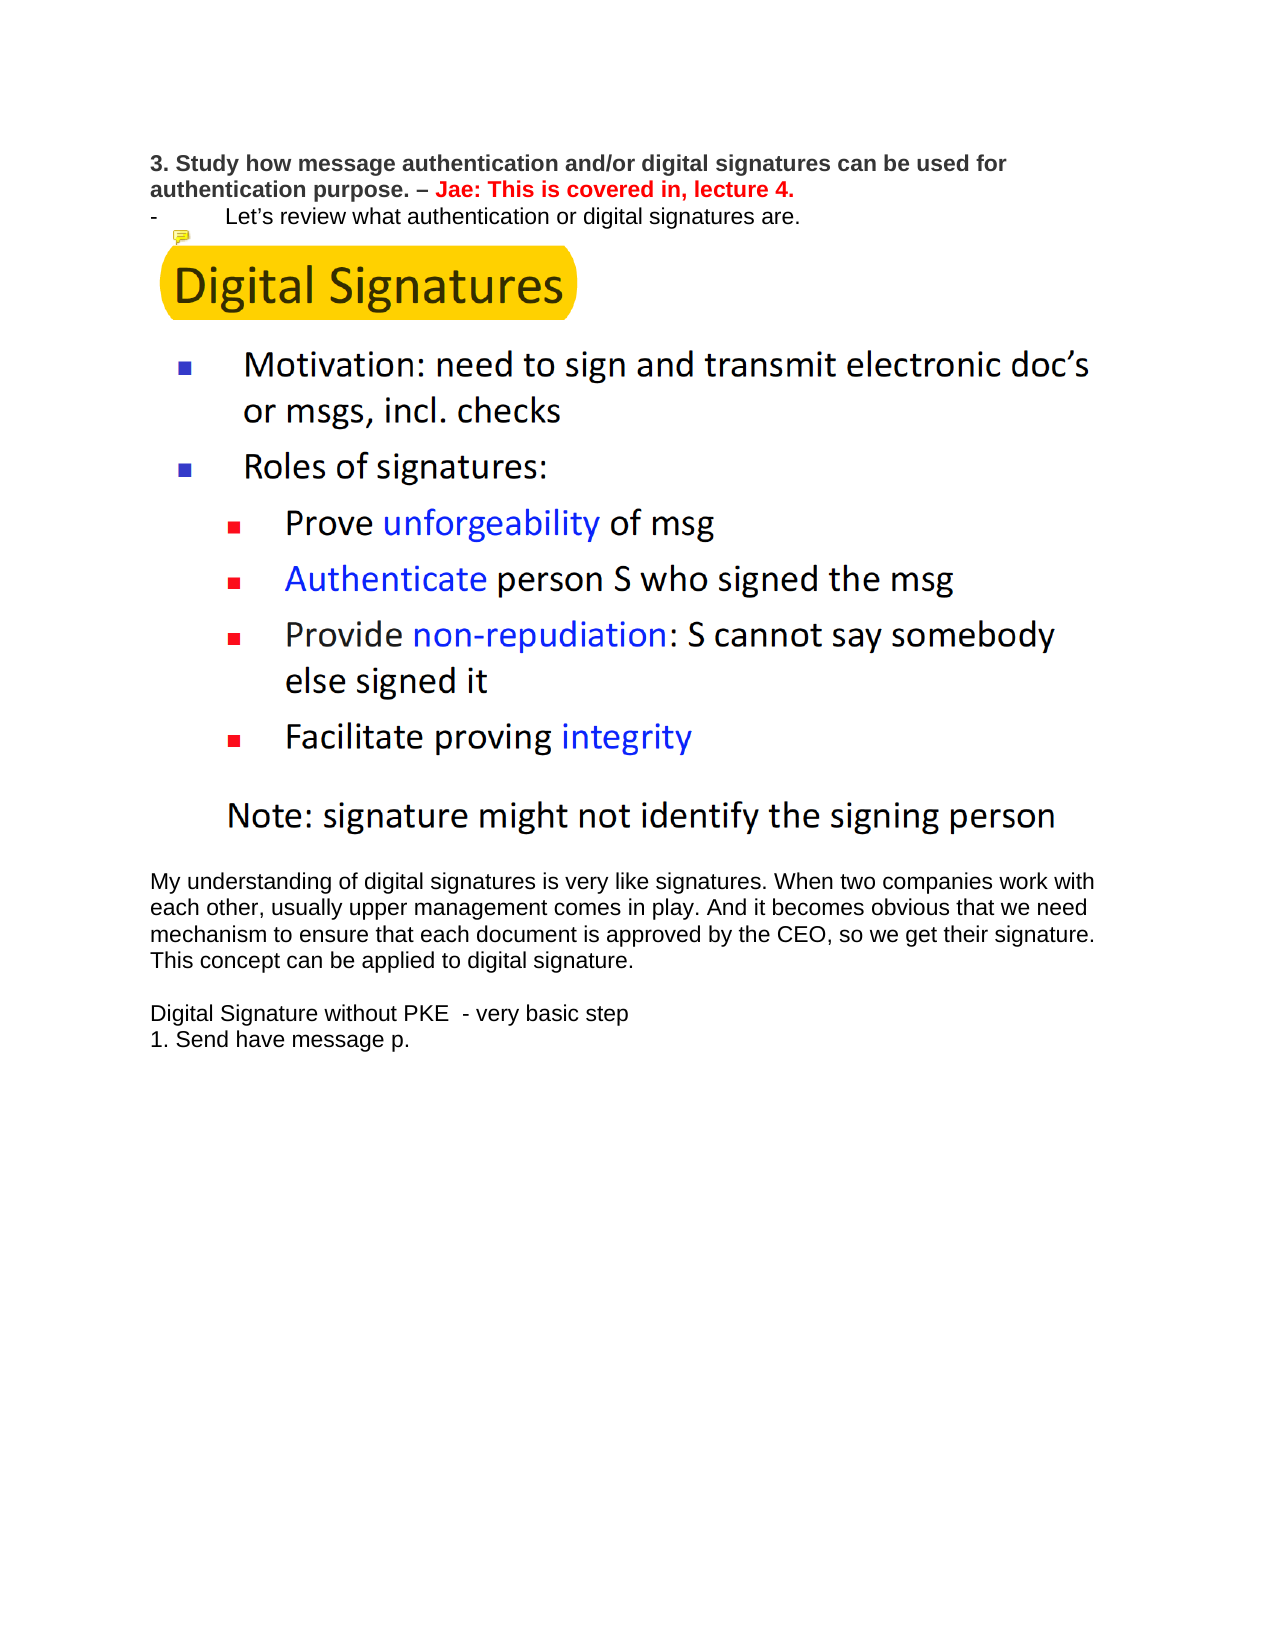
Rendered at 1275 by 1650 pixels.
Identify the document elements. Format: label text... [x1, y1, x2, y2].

text - Let’s review what authentication or digital signatures are. My understanding of digital signatures is very like signatures. When two companies work with each other, usually upper management comes in play. And it becomes obvious that we need mechanism to ensure that each document is approved by the CEO, so we get their signature. This concept can be applied to digital signature. [150, 203, 1125, 229]
picture [150, 229, 1125, 868]
text 3. Study how message authentication and/or digital signatures can be used for authentication purpose. – Jae: This is covered in, lecture 4. [150, 150, 1125, 203]
text - Let’s review what authentication or digital signatures are. My understanding of digital signatures is very like signatures. When two companies work with each other, usually upper management comes in play. And it becomes obvious that we need mechanism to ensure that each document is approved by the CEO, so we get their signature. This concept can be applied to digital signature. [150, 868, 1125, 973]
text Digital Signature without PKE - very basic step 1. Send have message p. 2. Sign that message with the function Sg [150, 1000, 1125, 1052]
